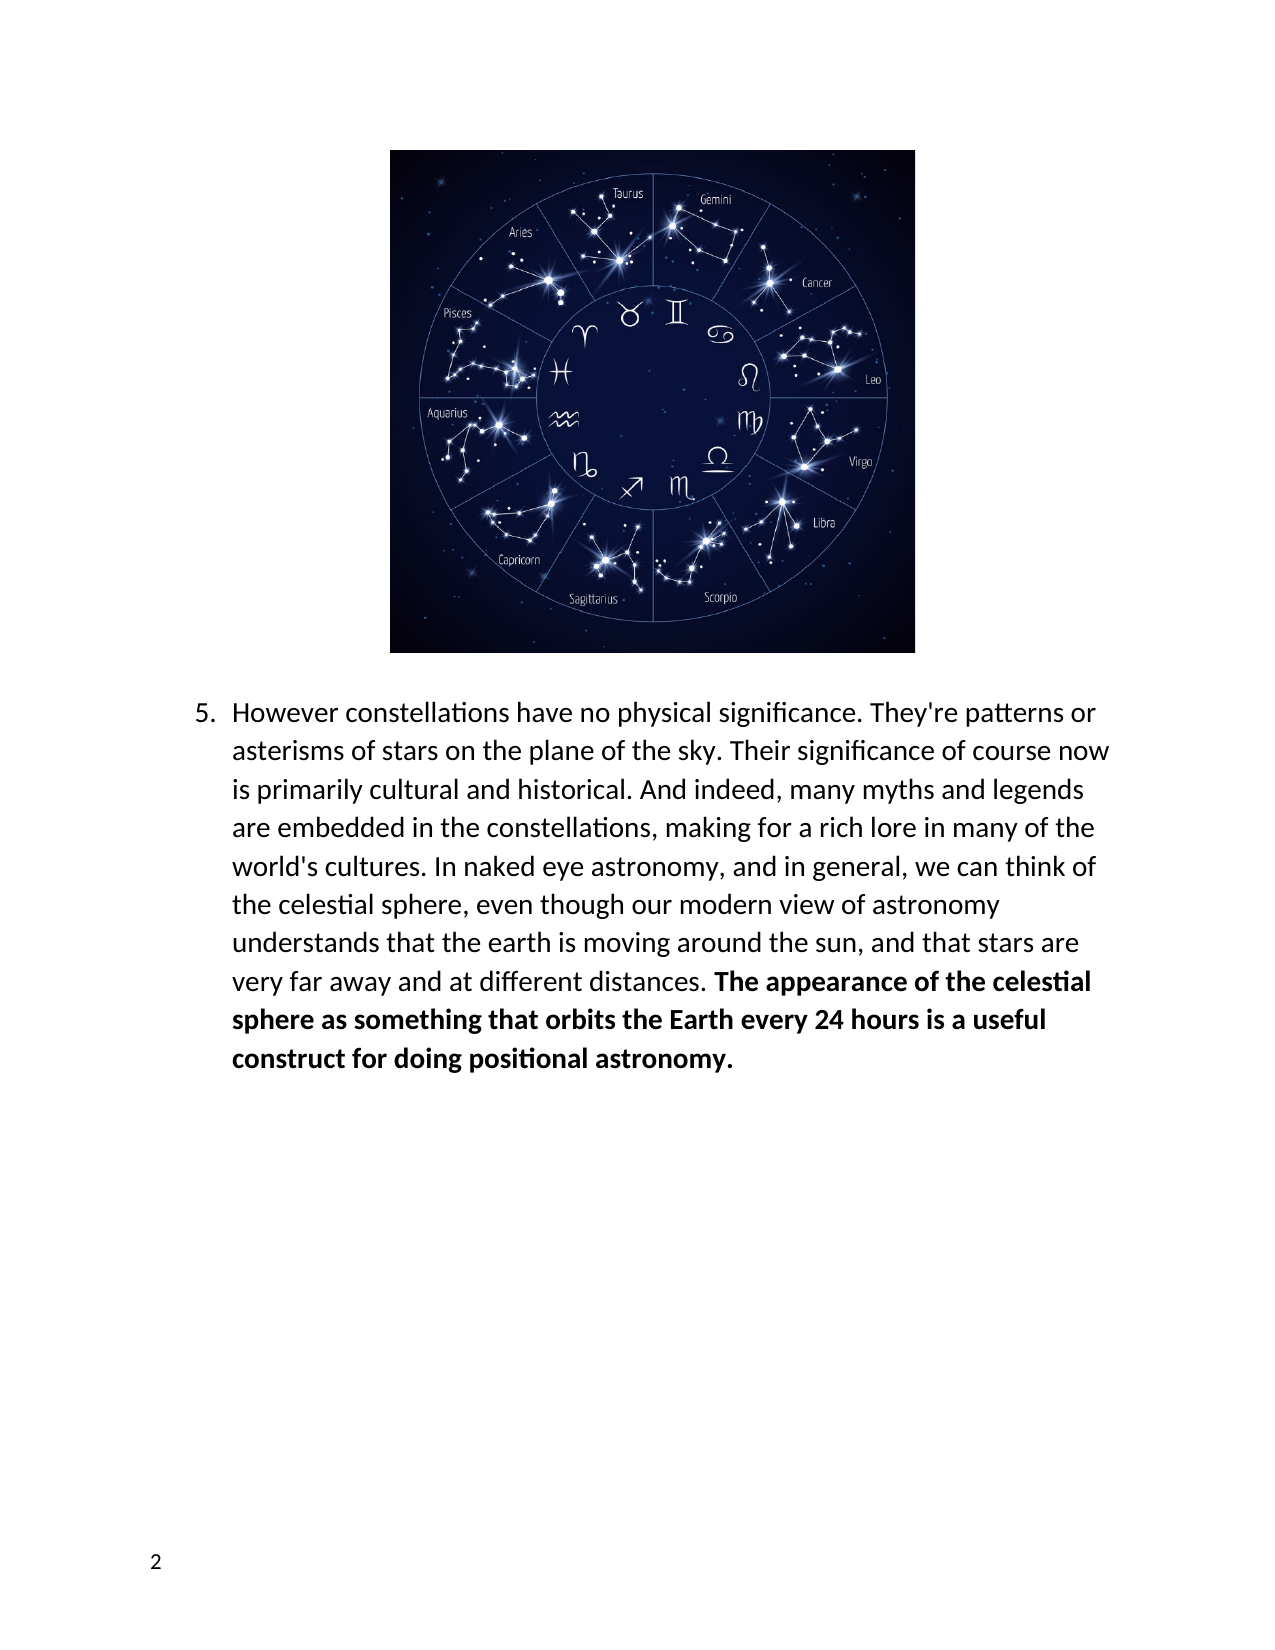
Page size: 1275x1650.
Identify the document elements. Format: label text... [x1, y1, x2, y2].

picture [390, 150, 916, 653]
list However constellations have no physical significance. They're patterns or asterisms of stars on the plane of the sky. Their significance of course now is primarily cultural and historical. And indeed, many myths and legends are embedded in the constellations, making for a rich lore in many of the world's cultures. In naked eye astronomy, and in general, we can think of the celestial sphere, even though our modern view of astronomy understands that the earth is moving around the sun, and that stars are very far away and at different distances. The appearance of the celestial sphere as something that orbits the Earth every 24 hours is a useful construct for doing positional astronomy. [194, 694, 1125, 1076]
